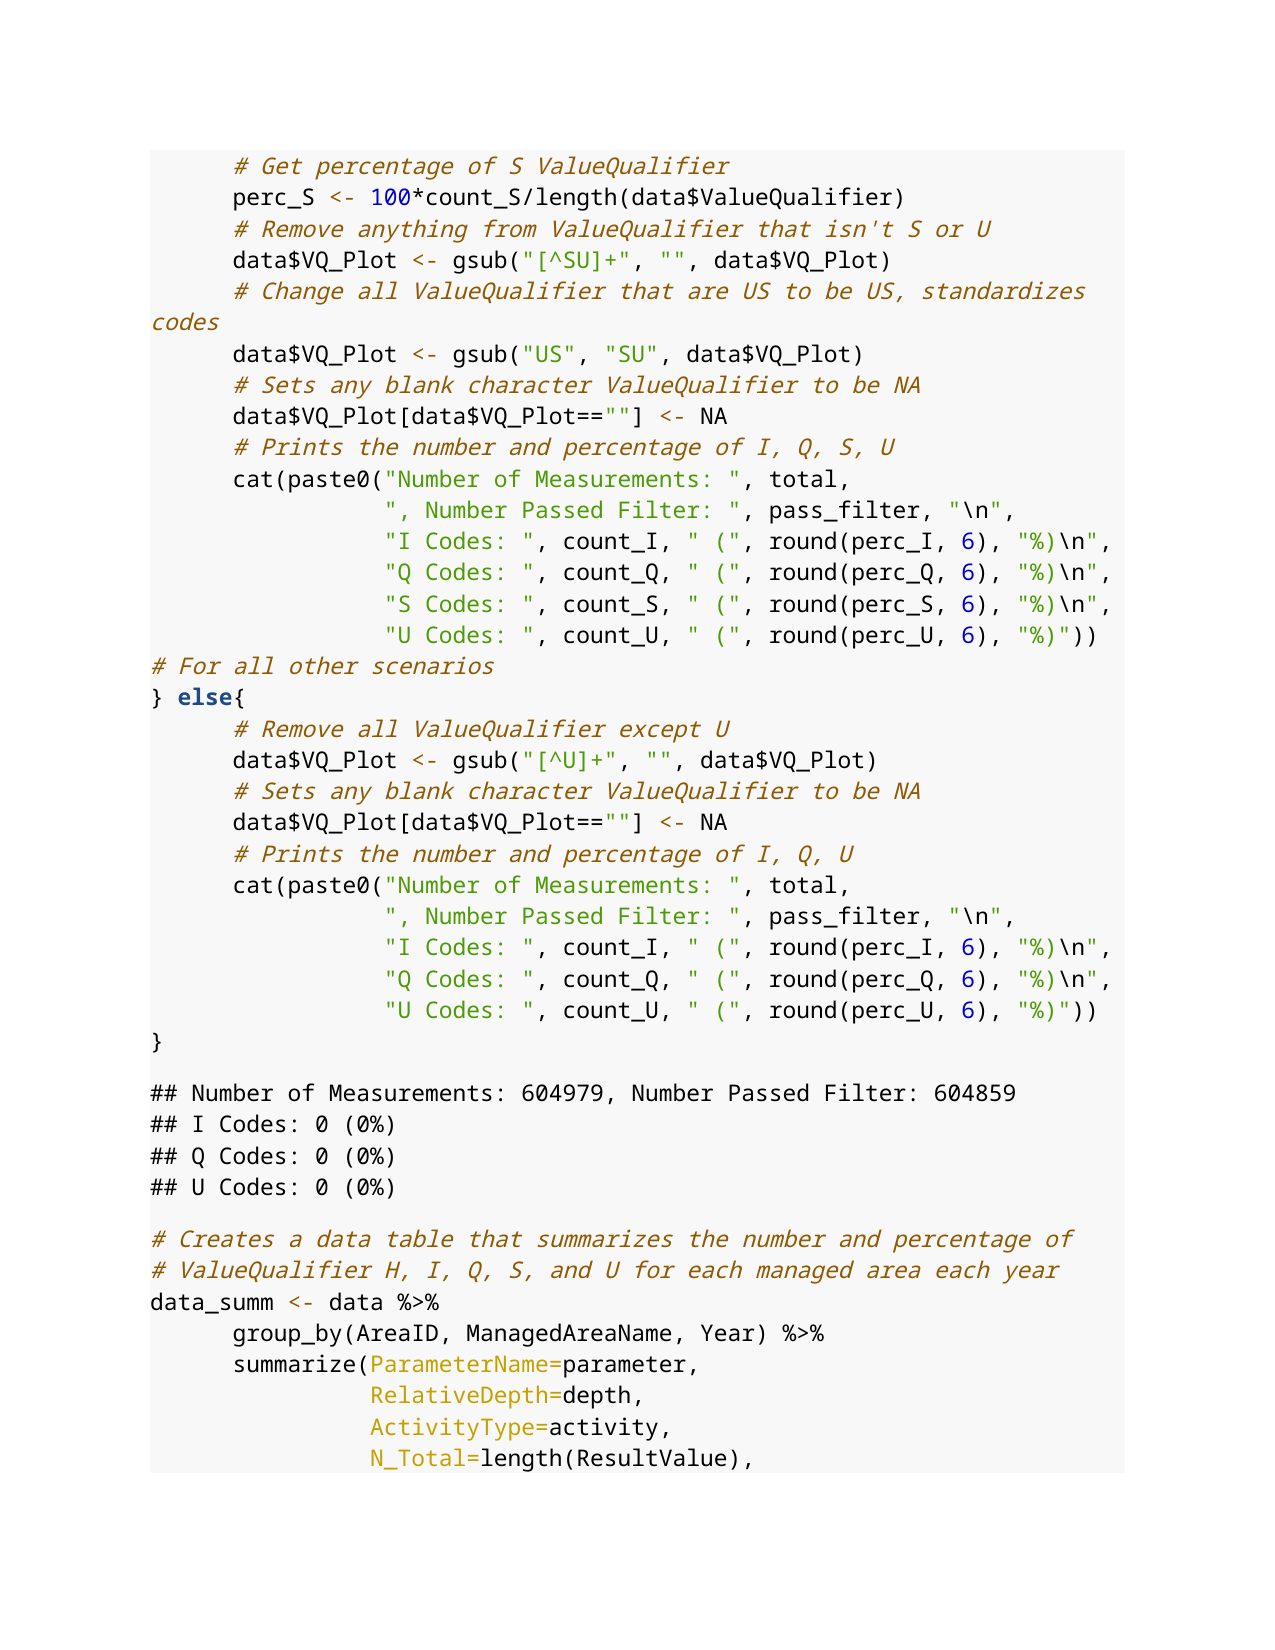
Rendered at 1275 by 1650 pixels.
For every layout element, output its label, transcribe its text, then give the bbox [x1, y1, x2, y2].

text ## Number of Measurements: 604979, Number Passed Filter: 604859 ## I Codes: 0 (0%) ## Q Codes: 0 (0%) ## U Codes: 0 (0%) [150, 1077, 1125, 1202]
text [150, 150, 1125, 1056]
